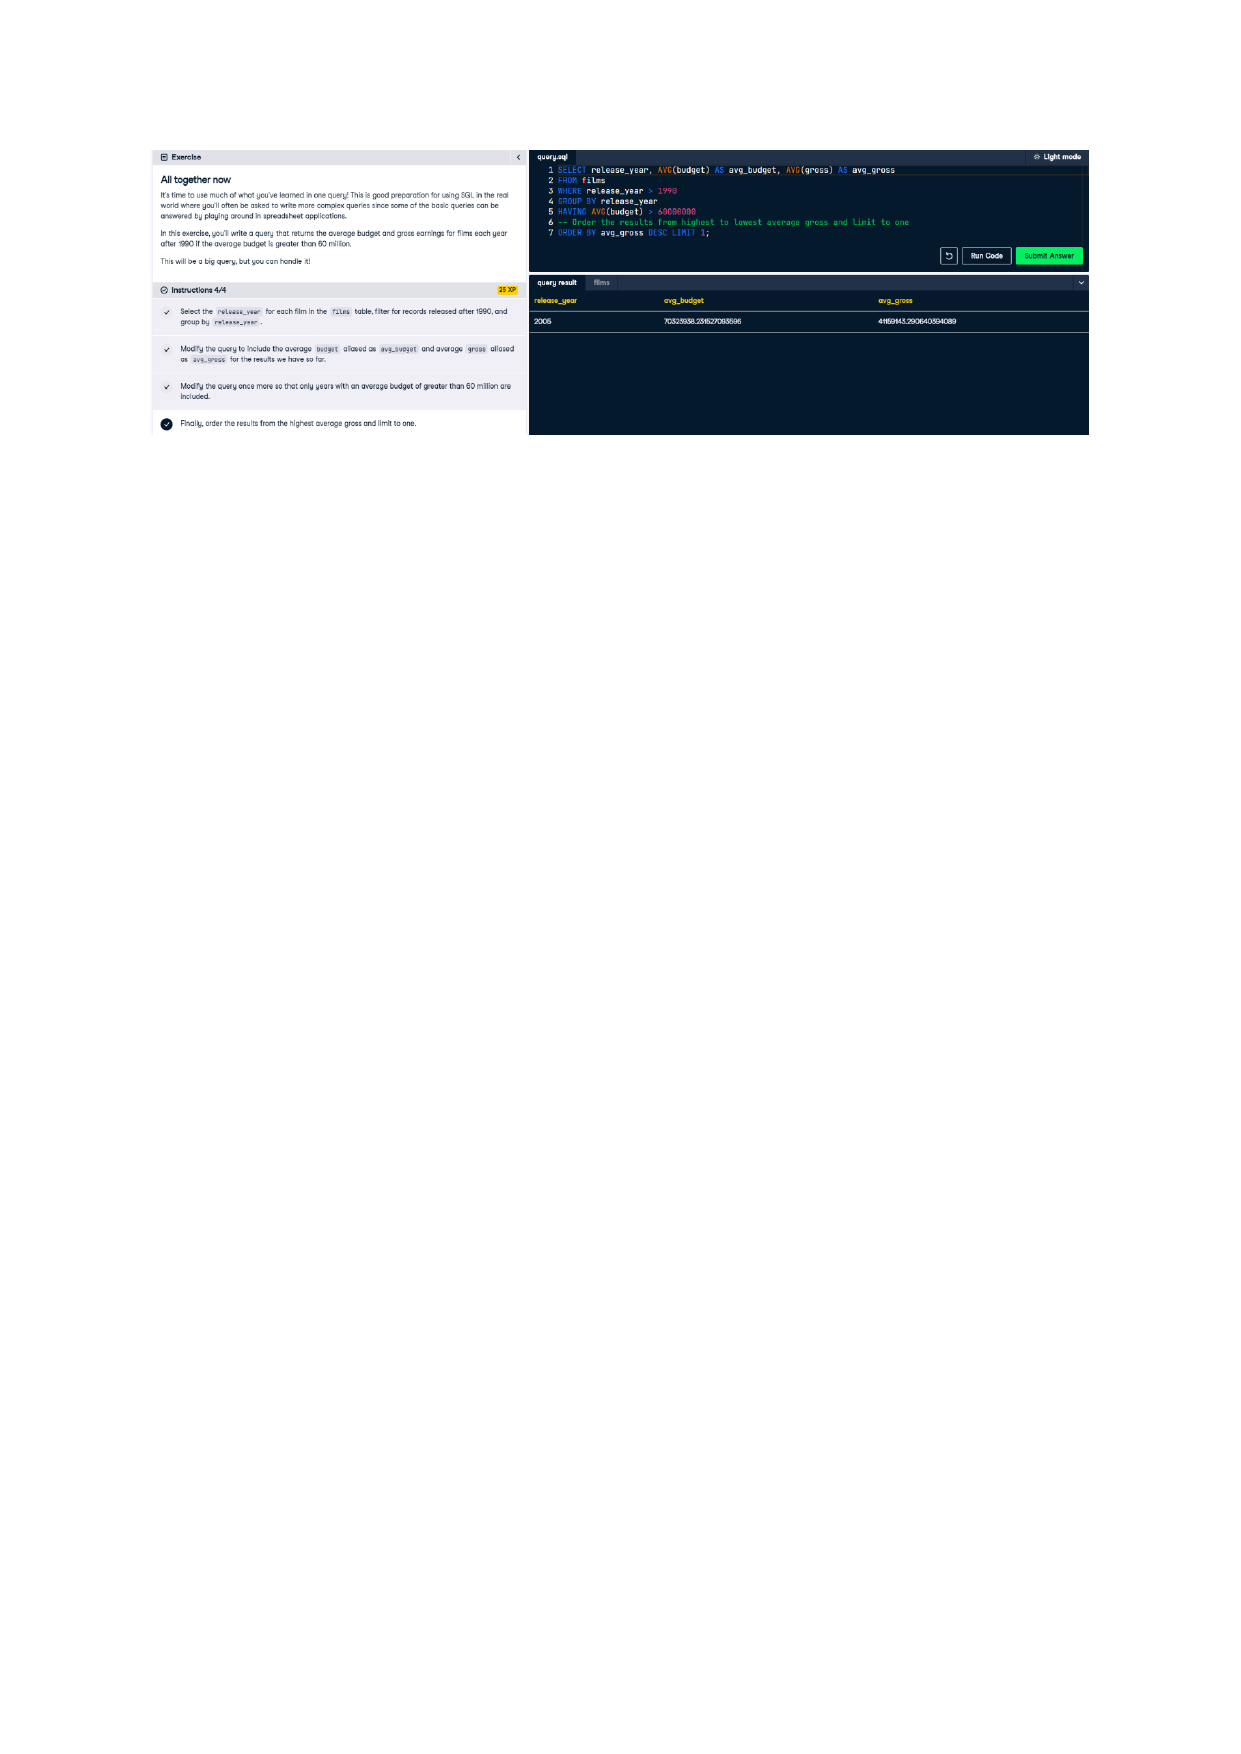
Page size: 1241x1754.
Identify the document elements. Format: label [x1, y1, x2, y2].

picture [150, 150, 1089, 435]
